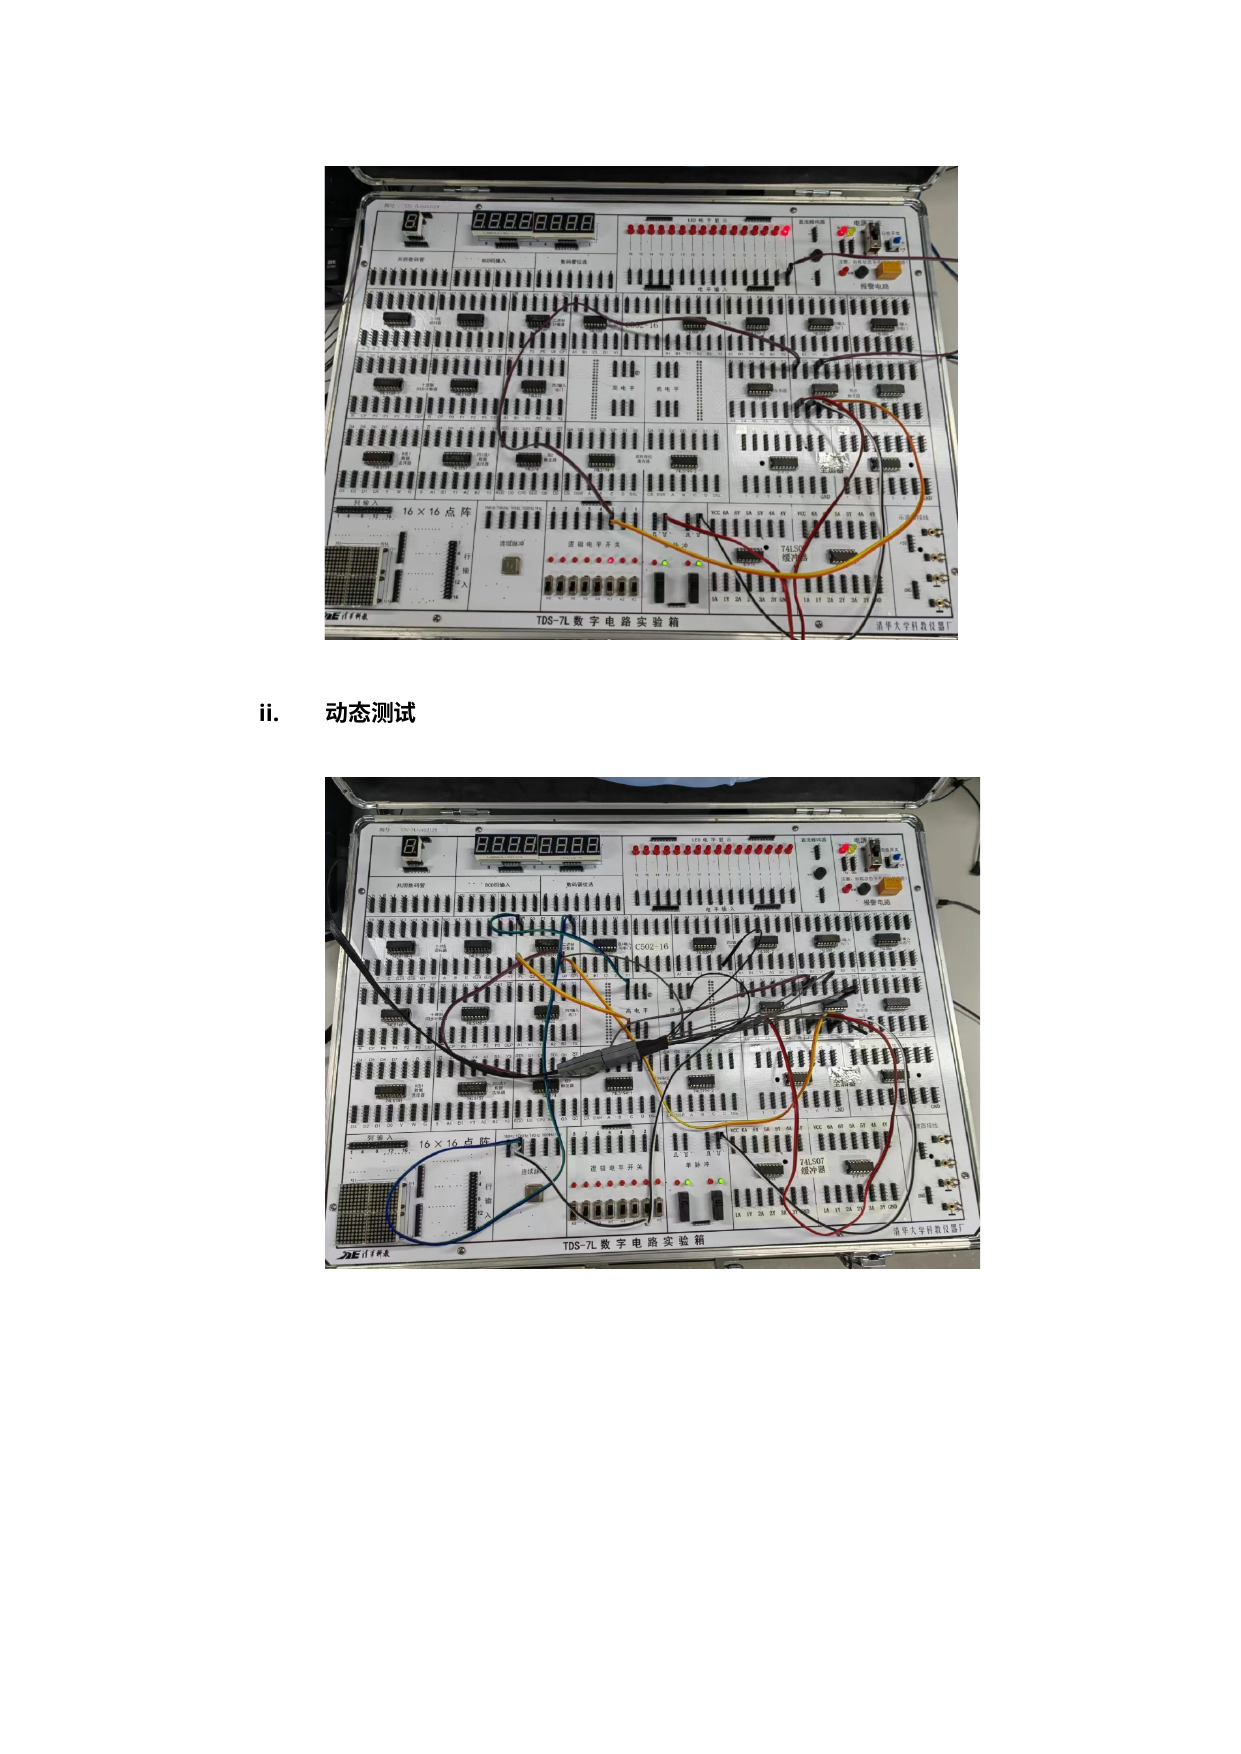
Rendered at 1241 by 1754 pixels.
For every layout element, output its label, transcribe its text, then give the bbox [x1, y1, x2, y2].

list 动态测试 [279, 679, 1053, 744]
picture [325, 777, 981, 1269]
picture [325, 166, 958, 640]
